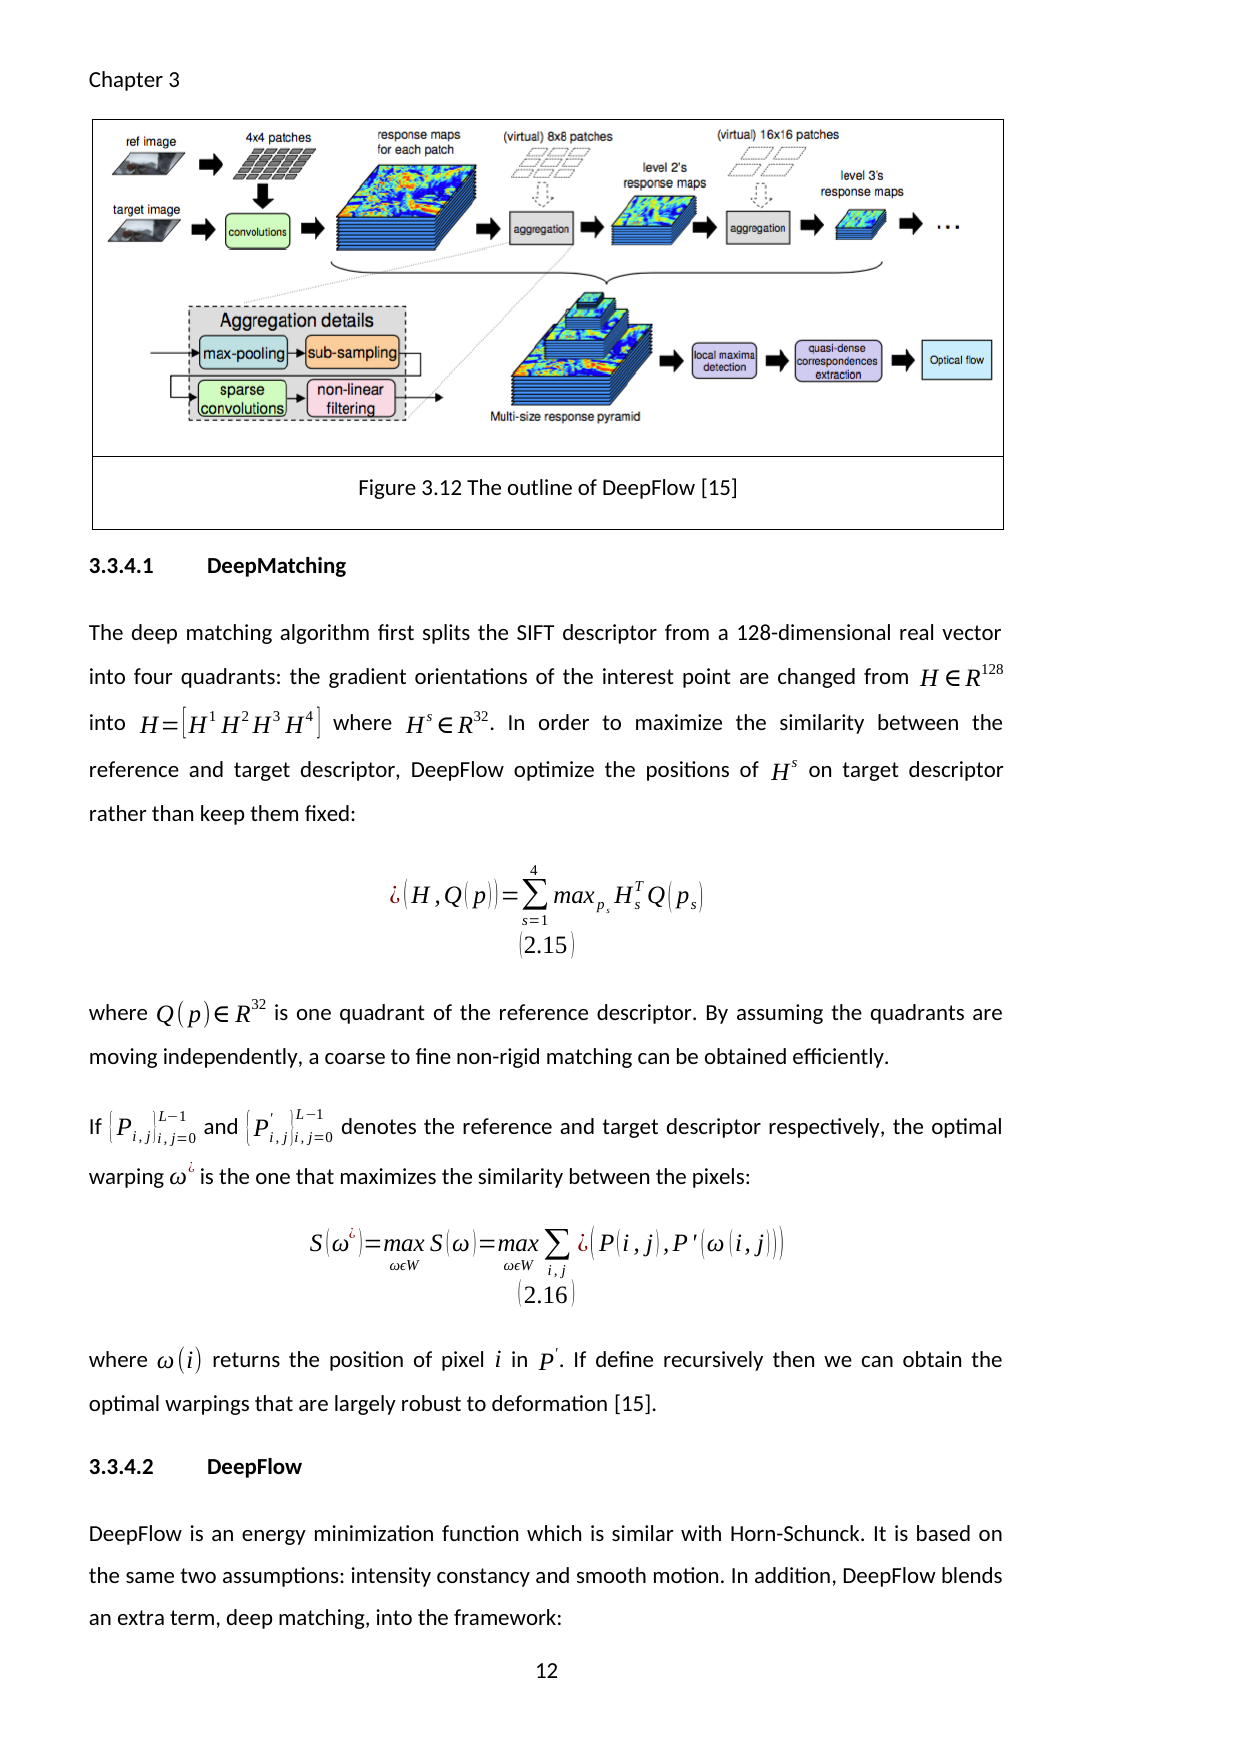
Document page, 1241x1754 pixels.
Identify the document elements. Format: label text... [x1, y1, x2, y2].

text where is one quadrant of the reference descriptor. By assuming the quadrants are moving independently, a coarse to fine non-rigid matching can be obtained efficiently. [89, 996, 1004, 1070]
text where returns the position of pixel in . If define recursively then we can obtain the optimal warpings that are largely robust to deformation [15]. [89, 1344, 1004, 1417]
table_header [93, 120, 1003, 456]
subtitle DeepMatching [89, 551, 1004, 579]
text DeepFlow is an energy minimization function which is similar with Horn-Schunck. It is based on the same two assumptions: intensity constancy and smooth motion. In addition, DeepFlow blends an extra term, deep matching, into the framework: [89, 1519, 1004, 1631]
subtitle DeepFlow [89, 1452, 1004, 1480]
picture [98, 127, 1002, 436]
text The deep matching algorithm first splits the SIFT descriptor from a 128-dimensional real vector into four quadrants: the gradient orientations of the interest point are changed from into where . In order to maximize the similarity between the reference and target descriptor, DeepFlow optimize the positions of on target descriptor rather than keep them fixed: [89, 618, 1004, 827]
text If and denotes the reference and target descriptor respectively, the optimal warping is the one that maximizes the similarity between the pixels: [89, 1105, 1004, 1190]
